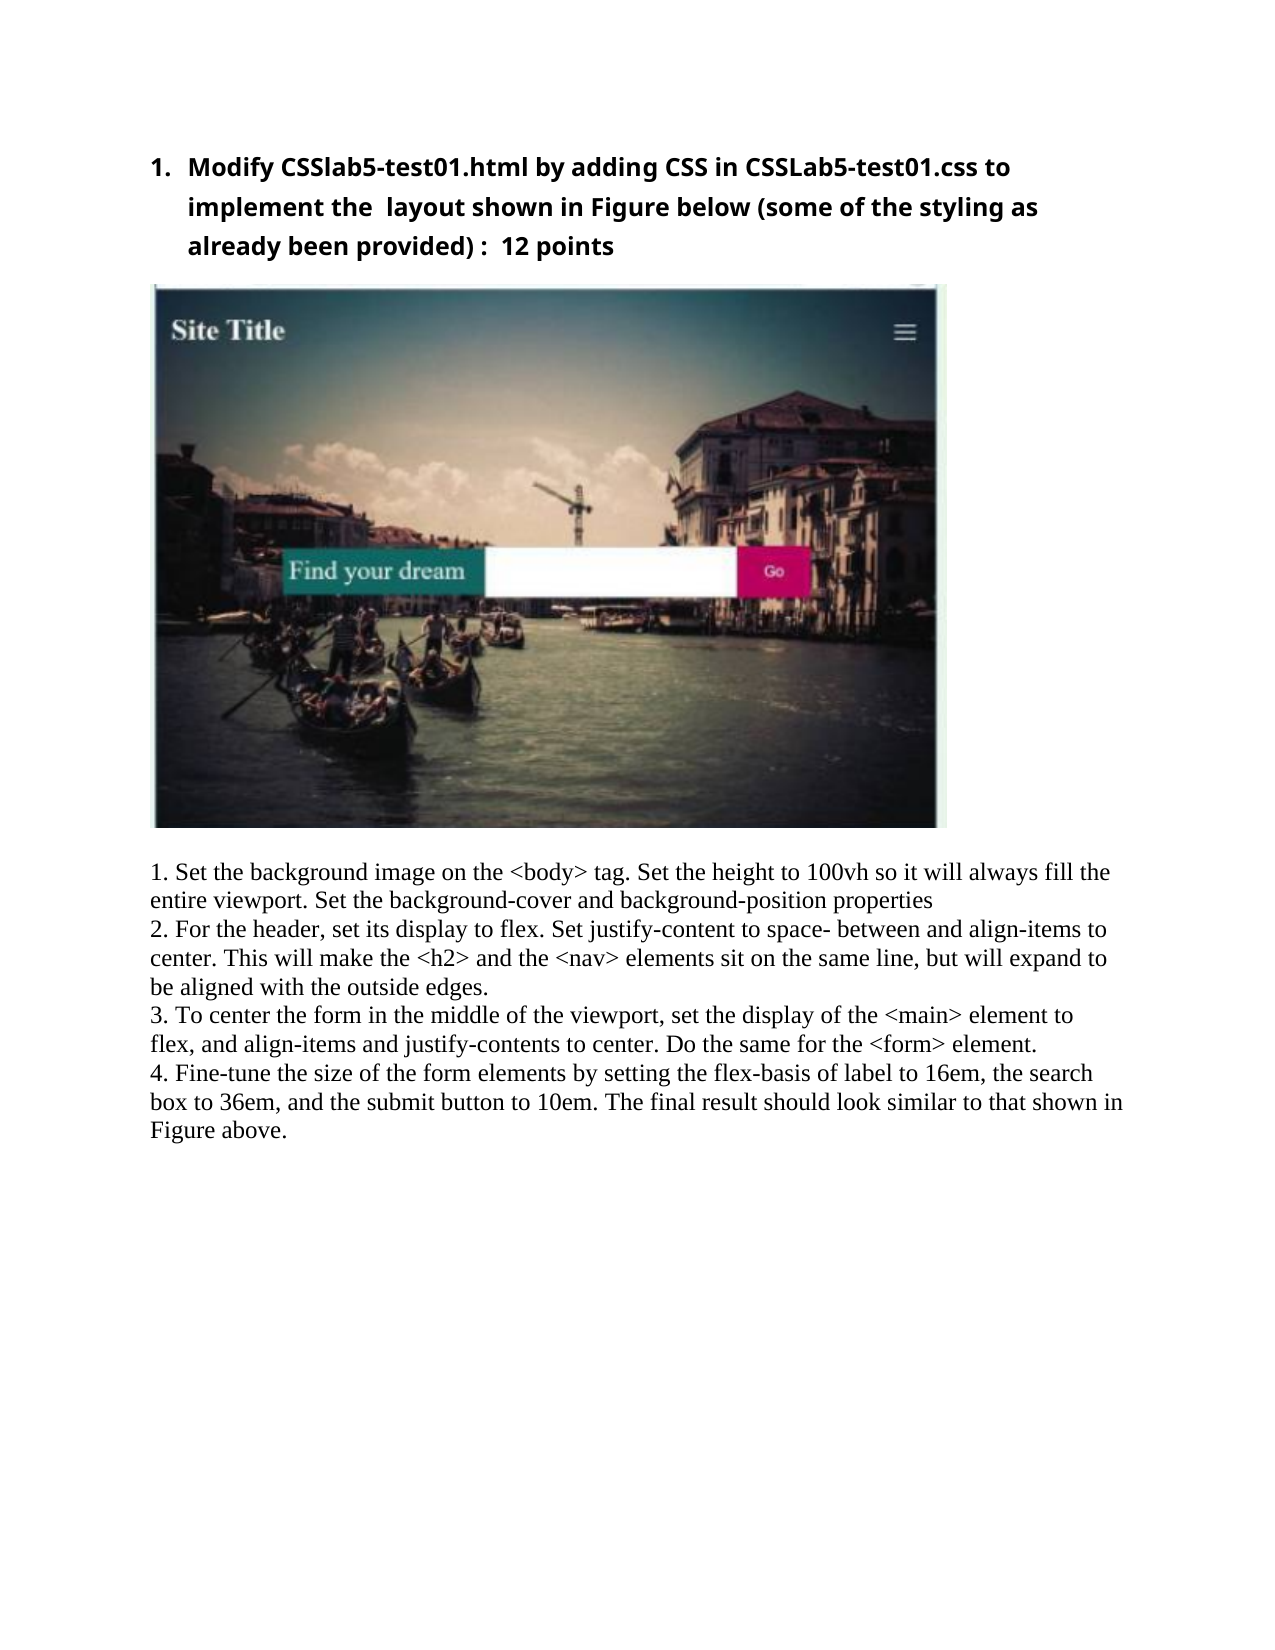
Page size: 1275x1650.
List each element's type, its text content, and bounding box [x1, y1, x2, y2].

text 3. To center the form in the middle of the viewport, set the display of the <main> element to flex, and align-items and justify-contents to center. Do the same for the <form> element. [150, 1001, 1125, 1058]
list Modify CSSlab5-test01.html by adding CSS in CSSLab5-test01.css to implement the layout shown in Figure below (some of the styling as already been provided) : 12 points [150, 150, 1125, 262]
picture [150, 284, 947, 828]
text 2. For the header, set its display to flex. Set justify-content to space- between and align-items to center. This will make the <h2> and the <nav> elements sit on the same line, but will expand to be aligned with the outside edges. [150, 914, 1125, 1001]
text 4. Fine-tune the size of the form elements by setting the flex-basis of label to 16em, the search box to 36em, and the submit button to 10em. The final result should look similar to that shown in Figure above. [150, 1058, 1125, 1144]
text 1. Set the background image on the <body> tag. Set the height to 100vh so it will always fill the entire viewport. Set the background-cover and background-position properties [150, 857, 1125, 914]
